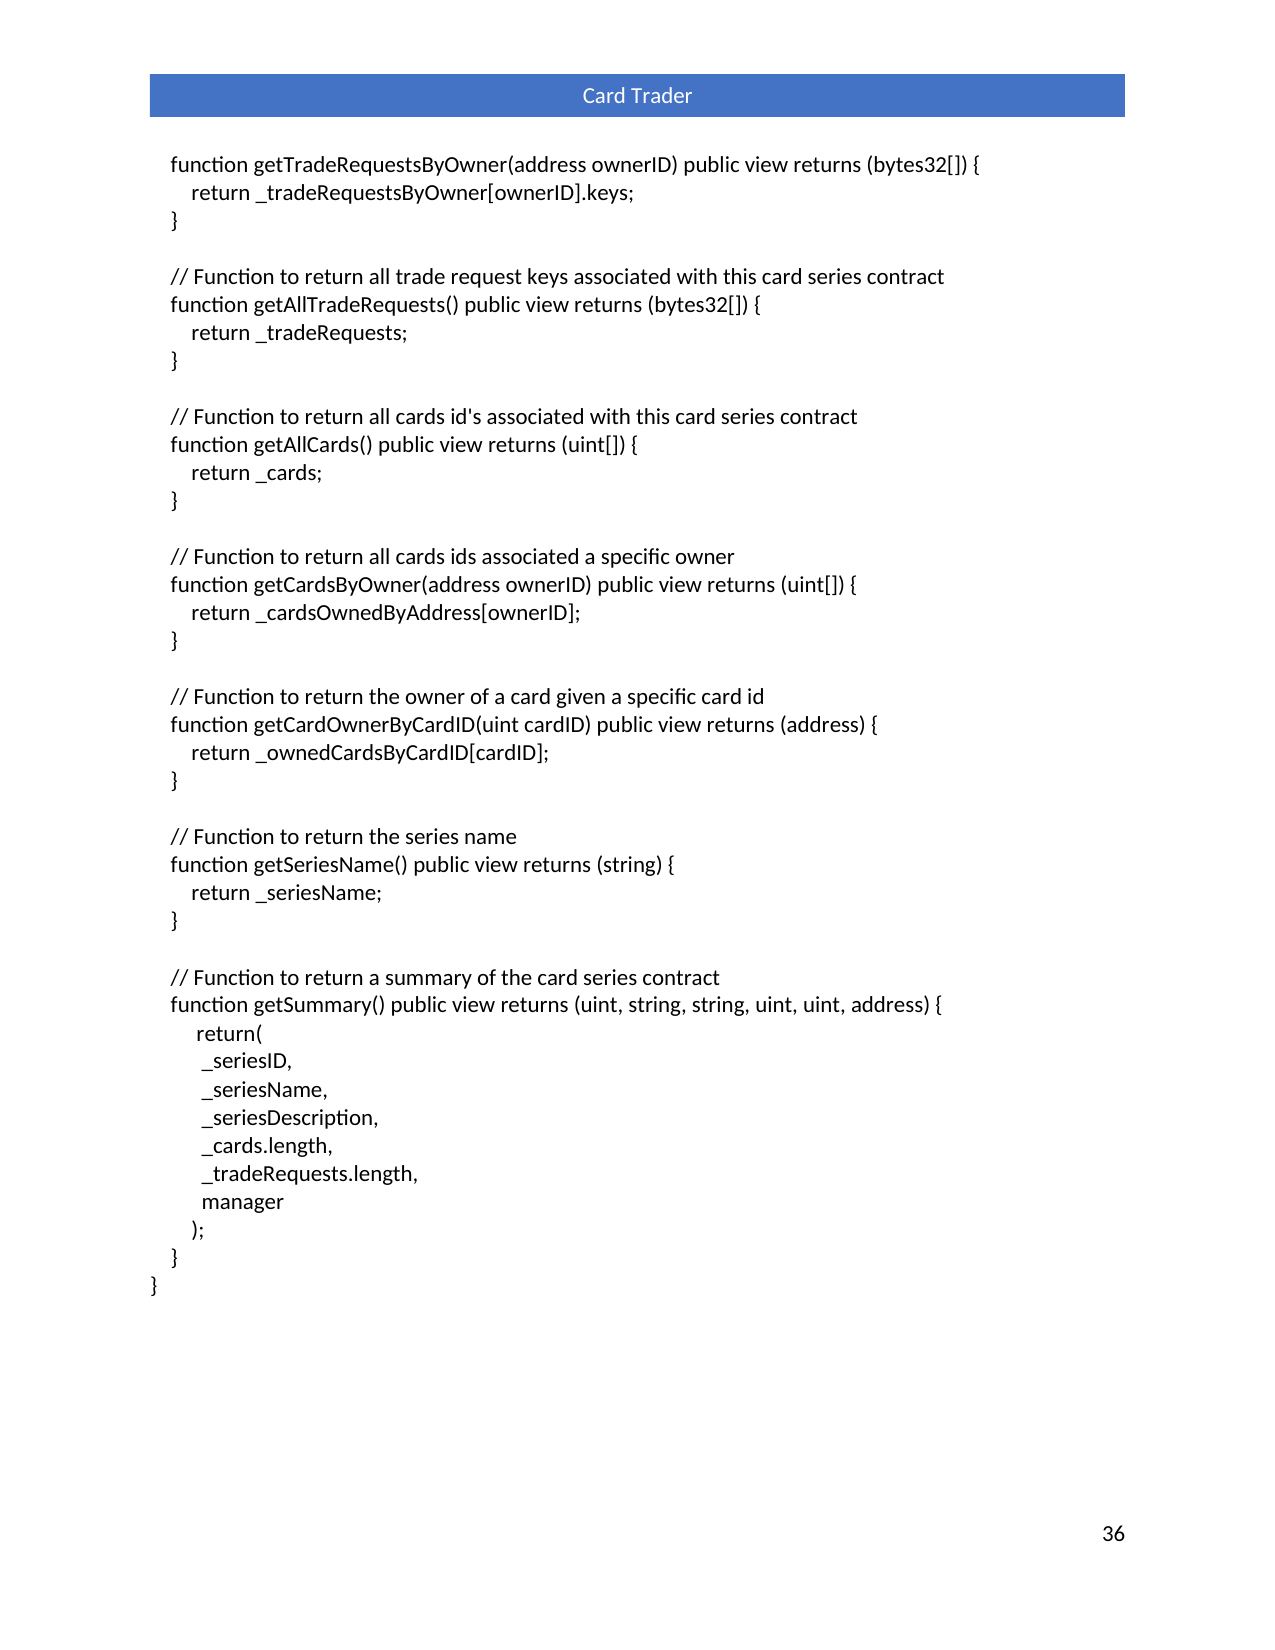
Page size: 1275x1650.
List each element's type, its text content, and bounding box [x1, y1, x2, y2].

text _seriesID, [150, 1047, 1125, 1075]
text return _tradeRequests; [150, 318, 1125, 346]
text } [150, 907, 1125, 934]
text } [150, 1243, 1125, 1271]
text return _ownedCardsByCardID[cardID]; [150, 738, 1125, 766]
text } [150, 1271, 1125, 1299]
text } [150, 626, 1125, 654]
text function getAllTradeRequests() public view returns (bytes32[]) { [150, 290, 1125, 318]
text _cards.length, [150, 1131, 1125, 1159]
text } [150, 486, 1125, 514]
text ); [150, 1215, 1125, 1243]
text // Function to return a summary of the card series contract [150, 963, 1125, 991]
text return _tradeRequestsByOwner[ownerID].keys; [150, 178, 1125, 206]
text // Function to return all trade request keys associated with this card series contract [150, 262, 1125, 290]
text _seriesName, [150, 1075, 1125, 1103]
text return _cards; [150, 458, 1125, 486]
text } [150, 346, 1125, 374]
text manager [150, 1187, 1125, 1215]
text } [150, 206, 1125, 234]
text // Function to return all cards ids associated a specific owner [150, 542, 1125, 570]
text function getCardsByOwner(address ownerID) public view returns (uint[]) { [150, 570, 1125, 598]
text return _seriesName; [150, 878, 1125, 907]
text function getTradeRequestsByOwner(address ownerID) public view returns (bytes32[]) { [150, 150, 1125, 178]
text } [150, 766, 1125, 794]
text function getAllCards() public view returns (uint[]) { [150, 430, 1125, 458]
text // Function to return the owner of a card given a specific card id [150, 682, 1125, 710]
text // Function to return all cards id's associated with this card series contract [150, 402, 1125, 430]
text _tradeRequests.length, [150, 1159, 1125, 1187]
text _seriesDescription, [150, 1103, 1125, 1131]
text function getCardOwnerByCardID(uint cardID) public view returns (address) { [150, 710, 1125, 738]
text return( [150, 1019, 1125, 1047]
text // Function to return the series name [150, 822, 1125, 851]
text function getSeriesName() public view returns (string) { [150, 851, 1125, 878]
text function getSummary() public view returns (uint, string, string, uint, uint, address) { [150, 991, 1125, 1019]
text return _cardsOwnedByAddress[ownerID]; [150, 598, 1125, 626]
